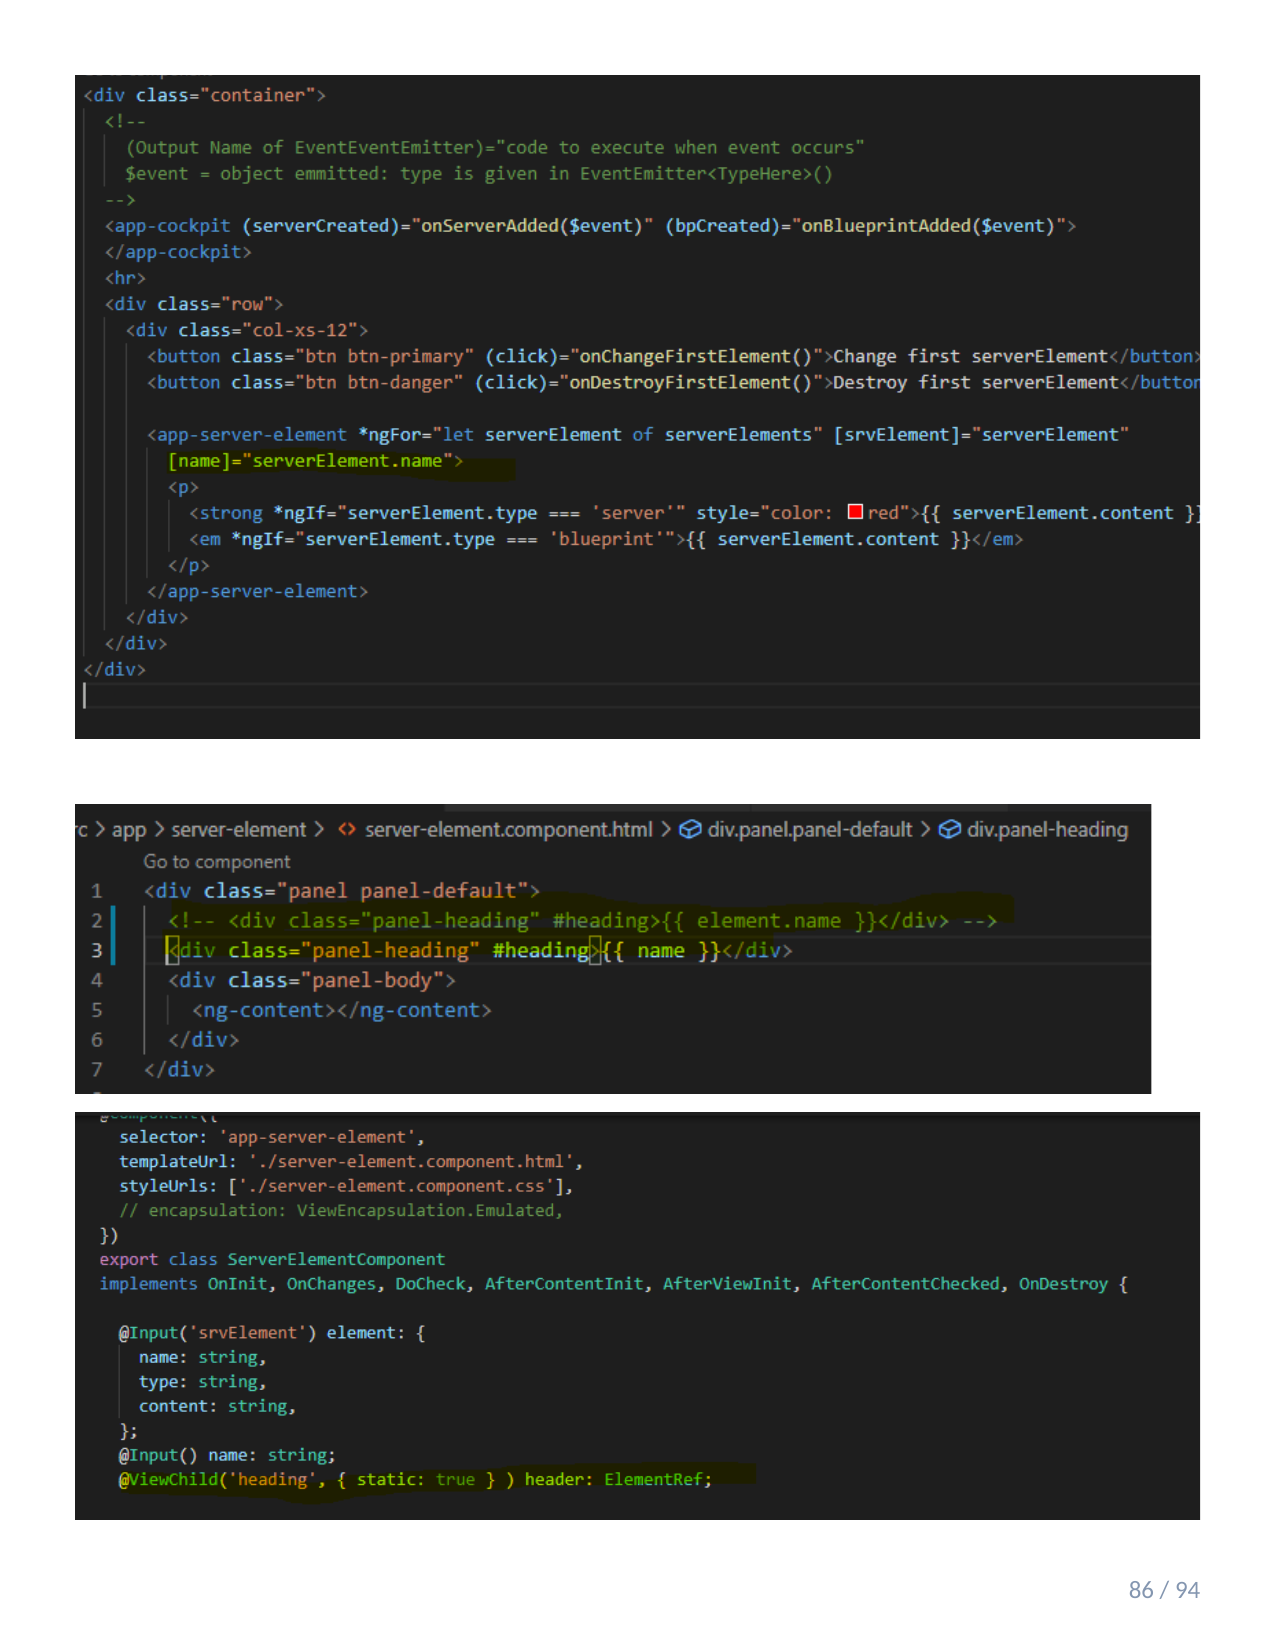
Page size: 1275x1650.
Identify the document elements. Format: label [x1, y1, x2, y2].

picture [75, 75, 1200, 739]
picture [75, 1112, 1200, 1520]
picture [75, 804, 1152, 1094]
